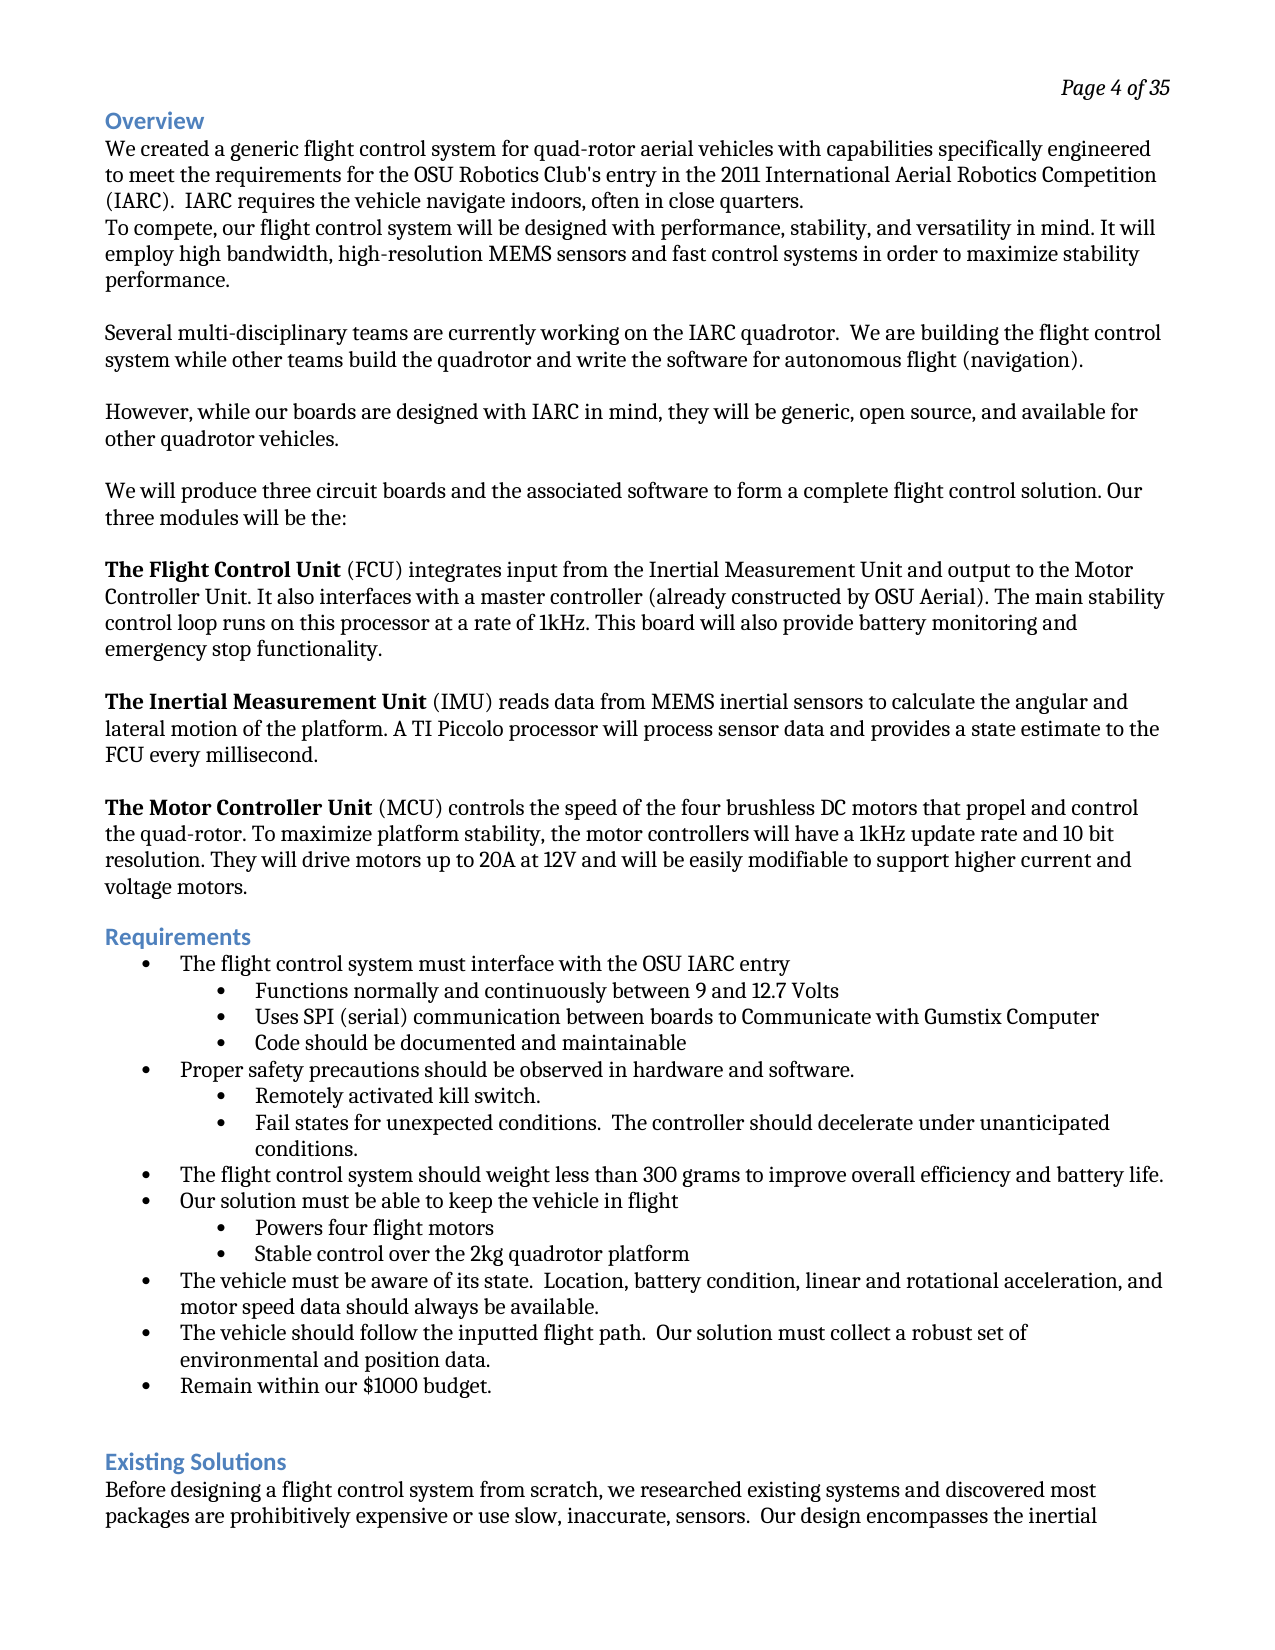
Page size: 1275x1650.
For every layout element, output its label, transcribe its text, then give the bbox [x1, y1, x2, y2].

list Functions normally and continuously between 9 and 12.7 Volts [217, 977, 1170, 1004]
list Remotely activated kill switch. [217, 1083, 1170, 1109]
text The Motor Controller Unit (MCU) controls the speed of the four brushless DC motors that propel and control the quad-rotor. To maximize platform stability, the motor controllers will have a 1kHz update rate and 10 bit resolution. They will drive motors up to 20A at 12V and will be easily modifiable to support higher current and voltage motors. [105, 794, 1170, 900]
list Our solution must be able to keep the vehicle in flight [142, 1188, 1170, 1215]
list Remain within our $1000 budget. [142, 1373, 1170, 1426]
subtitle Requirements [105, 921, 1170, 951]
text The Inertial Measurement Unit (IMU) reads data from MEMS inertial sensors to calculate the angular and lateral motion of the platform. A TI Piccolo processor will process sensor data and provides a state estimate to the FCU every millisecond. [105, 689, 1170, 768]
list The vehicle should follow the inputted flight path. Our solution must collect a robust set of environmental and position data. [142, 1320, 1170, 1373]
list Uses SPI (serial) communication between boards to Communicate with Gumstix Computer [217, 1004, 1170, 1030]
subtitle Existing Solutions [105, 1446, 1170, 1477]
subtitle Overview [105, 105, 1170, 136]
list Proper safety precautions should be observed in hardware and software. [142, 1057, 1170, 1083]
list Fail states for unexpected conditions. The controller should decelerate under unanticipated conditions. [217, 1109, 1170, 1162]
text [105, 1477, 1170, 1529]
list The vehicle must be aware of its state. Location, battery condition, linear and rotational acceleration, and motor speed data should always be available. [142, 1267, 1170, 1320]
text Several multi-disciplinary teams are currently working on the IARC quadrotor. We are building the flight control system while other teams build the quadrotor and write the software for autonomous flight (navigation). [105, 320, 1170, 373]
list Code should be documented and maintainable [217, 1030, 1170, 1057]
text The Flight Control Unit (FCU) integrates input from the Inertial Measurement Unit and output to the Motor Controller Unit. It also interfaces with a master controller (already constructed by OSU Aerial). The main stability control loop runs on this processor at a rate of 1kHz. This board will also provide battery monitoring and emergency stop functionality. [105, 557, 1170, 663]
text We created a generic flight control system for quad-rotor aerial vehicles with capabilities specifically engineered to meet the requirements for the OSU Robotics Club's entry in the 2011 International Aerial Robotics Competition (IARC). IARC requires the vehicle navigate indoors, often in close quarters. [105, 136, 1170, 214]
text However, while our boards are designed with IARC in mind, they will be generic, open source, and available for other quadrotor vehicles. [105, 399, 1170, 452]
list The flight control system must interface with the OSU IARC entry [142, 951, 1170, 977]
list Stable control over the 2kg quadrotor platform [217, 1241, 1170, 1267]
list The flight control system should weight less than 300 grams to improve overall efficiency and battery life. [142, 1162, 1170, 1188]
text We will produce three circuit boards and the associated software to form a complete flight control solution. Our three modules will be the: [105, 478, 1170, 531]
text To compete, our flight control system will be designed with performance, stability, and versatility in mind. It will employ high bandwidth, high-resolution MEMS sensors and fast control systems in order to maximize stability performance. [105, 214, 1170, 294]
list Powers four flight motors [217, 1215, 1170, 1241]
